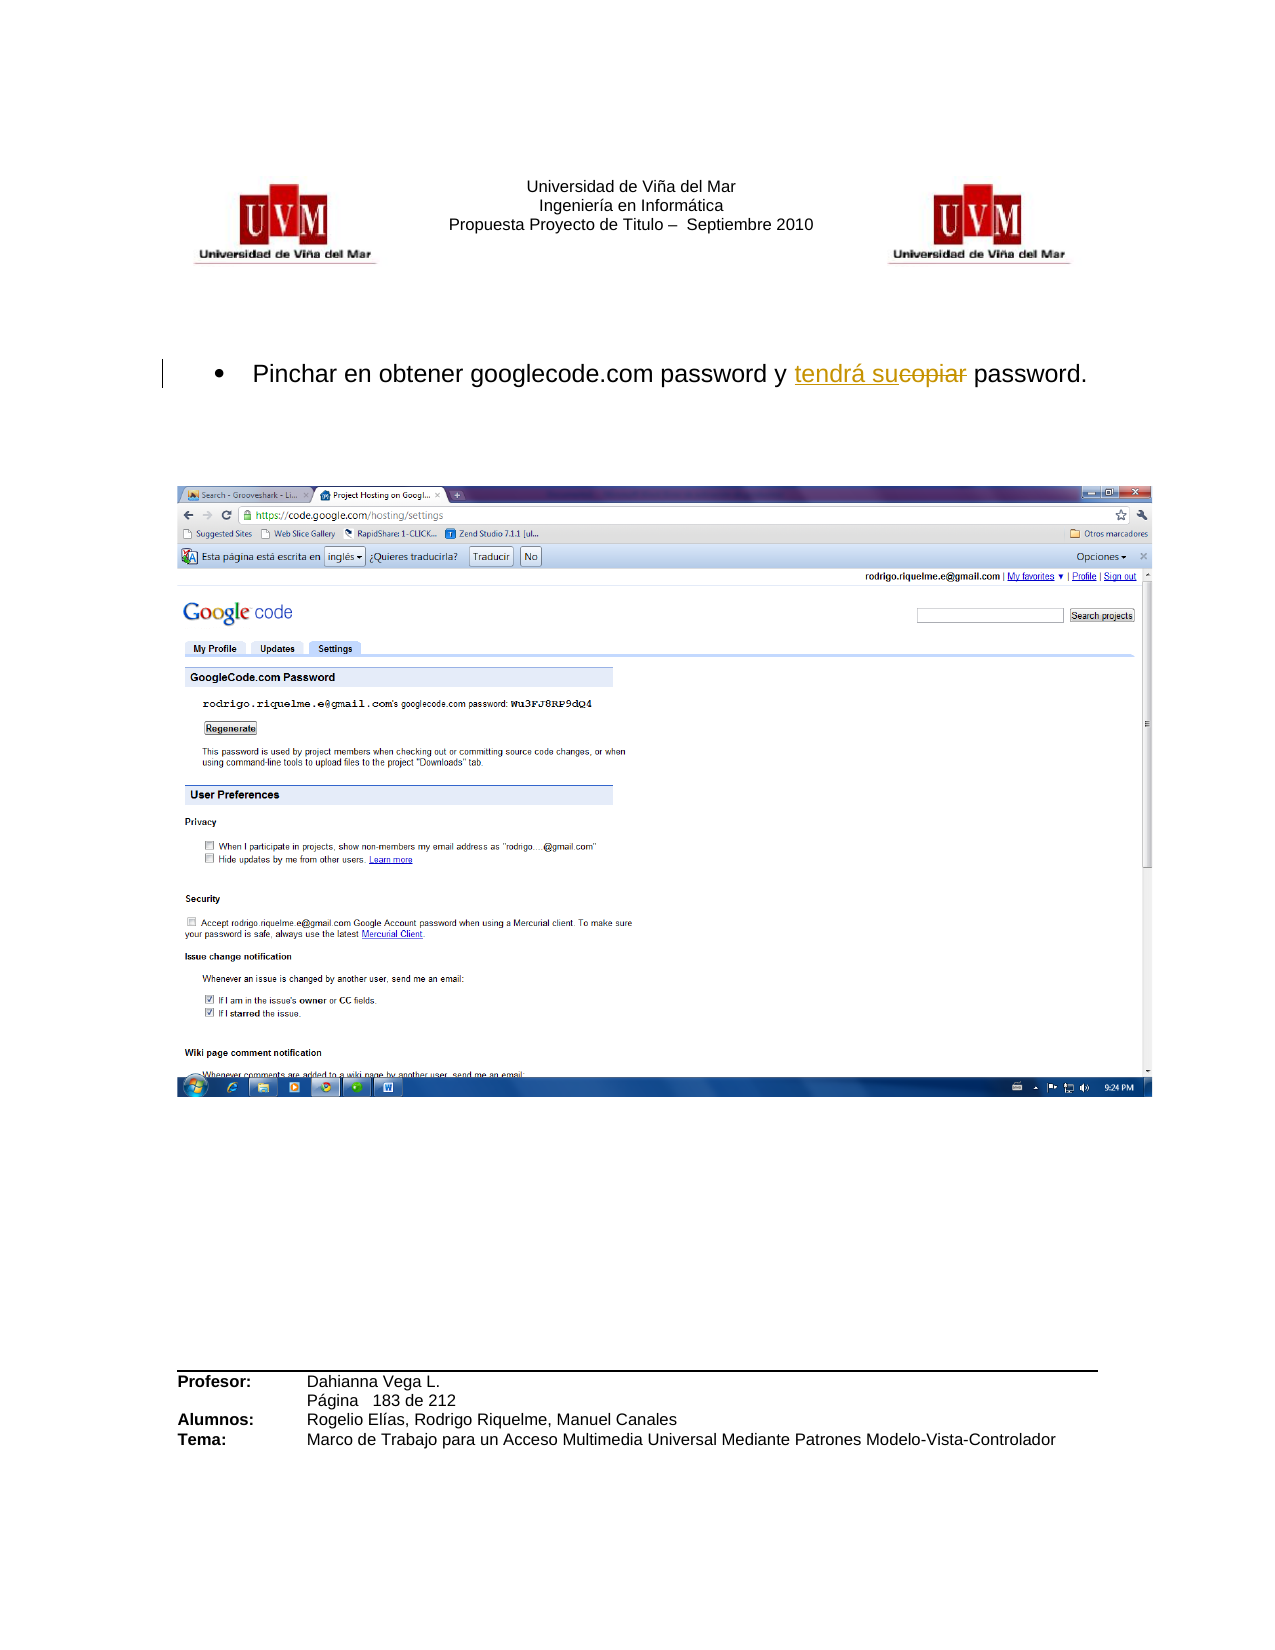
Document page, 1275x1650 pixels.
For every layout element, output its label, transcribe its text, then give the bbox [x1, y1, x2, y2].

picture [177, 486, 1153, 1097]
list Pinchar en obtener googlecode.com password y password. [215, 359, 1098, 388]
picture [177, 176, 390, 267]
picture [871, 176, 1084, 267]
